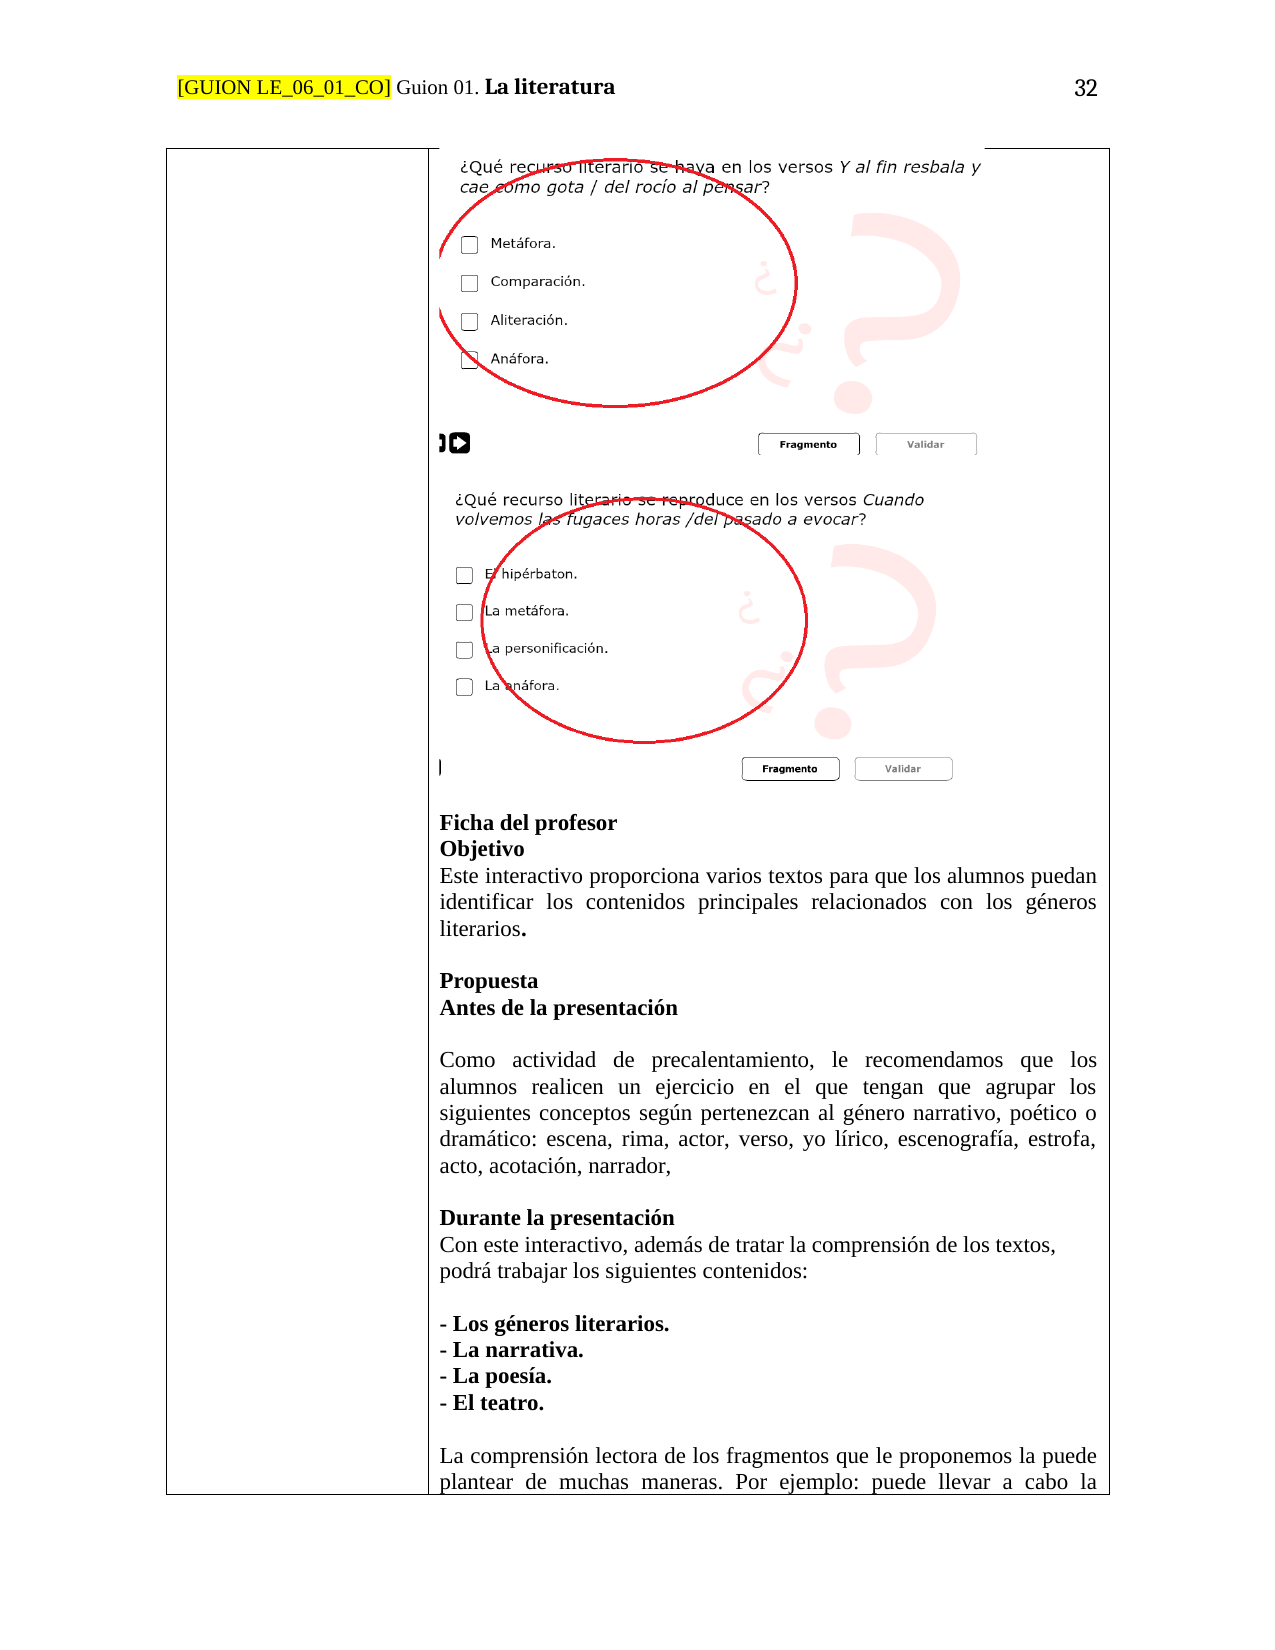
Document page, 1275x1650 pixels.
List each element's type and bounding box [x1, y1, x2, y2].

table_cell [429, 149, 1109, 1494]
picture [439, 148, 985, 455]
picture [439, 480, 954, 783]
table_cell [167, 149, 428, 1494]
